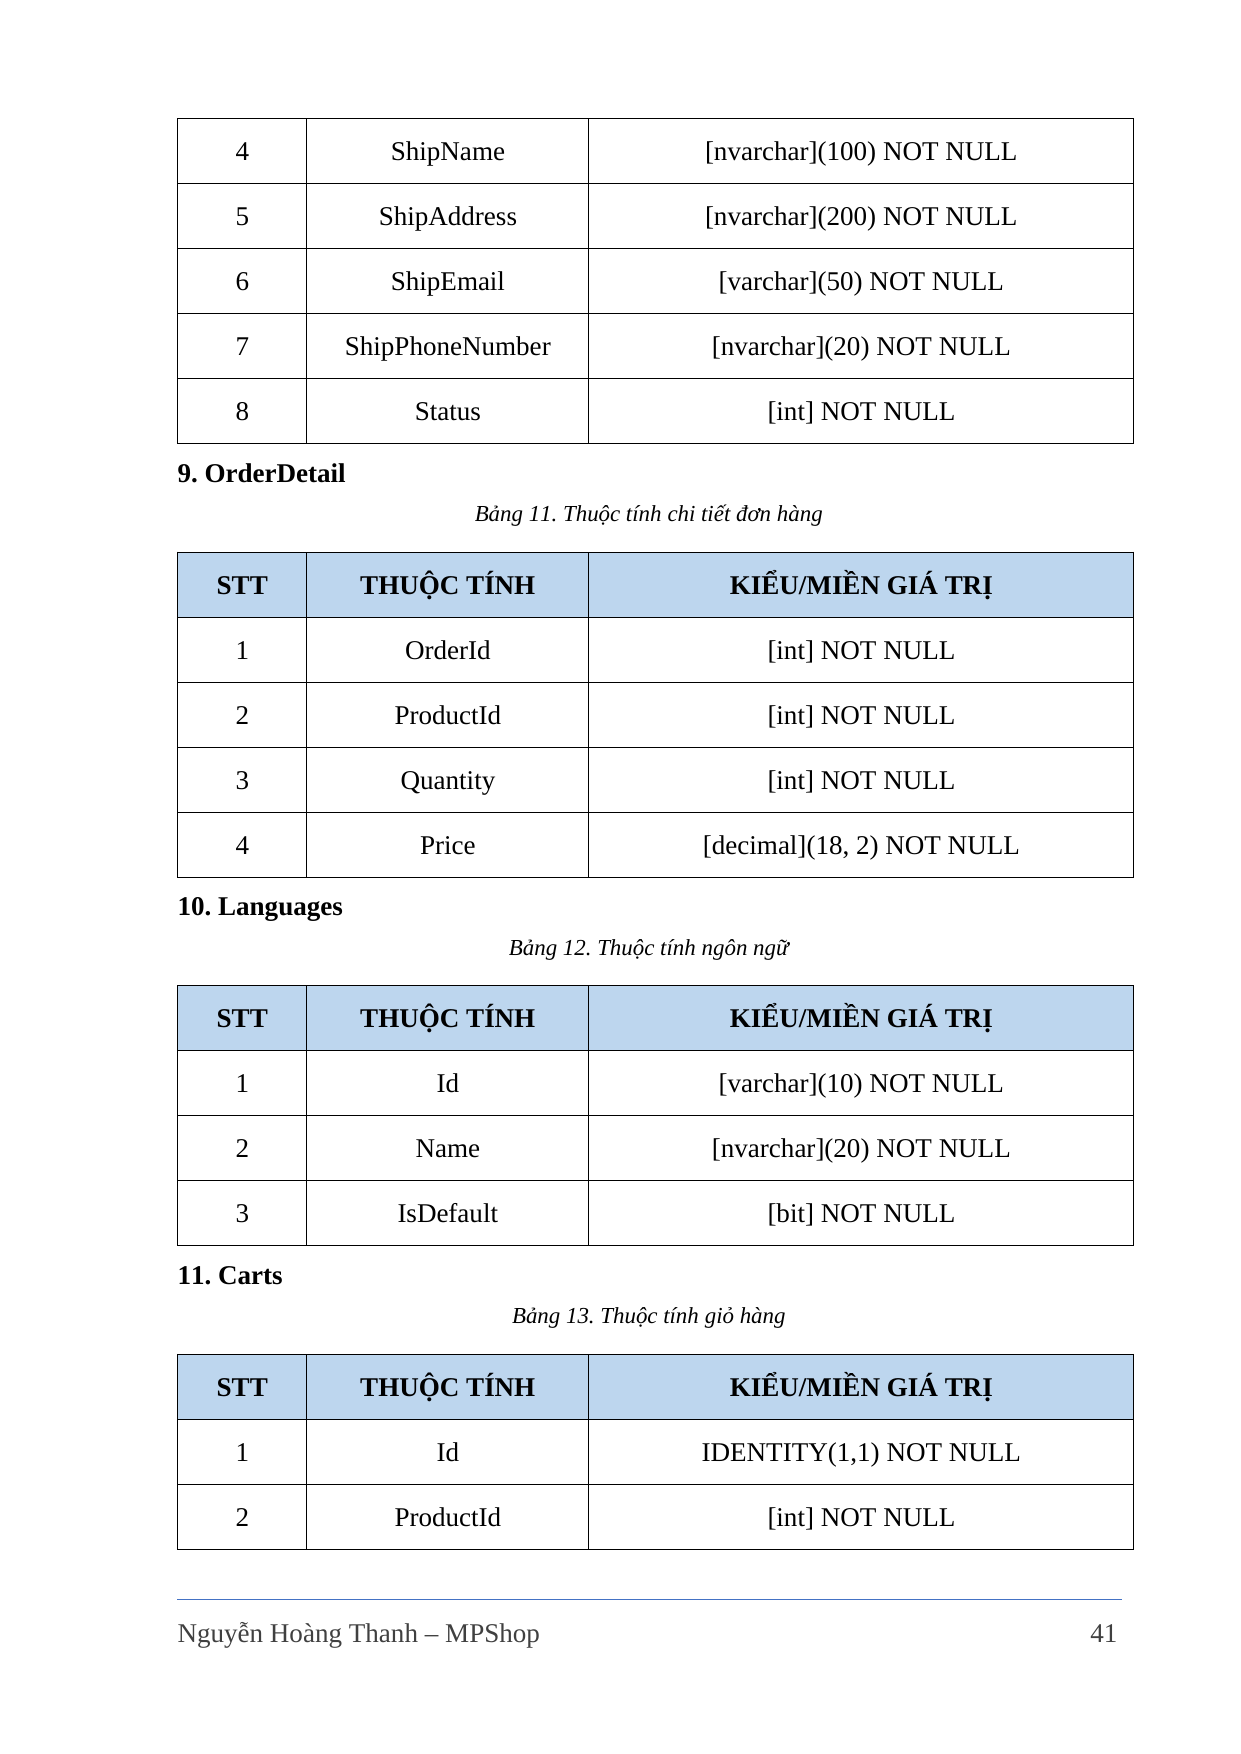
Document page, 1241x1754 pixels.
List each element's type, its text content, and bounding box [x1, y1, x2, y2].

table_cell ShipAddress [307, 184, 588, 248]
text 10. Languages [177, 890, 1122, 921]
table_cell 3 [178, 1181, 306, 1245]
table_cell 1 [178, 618, 306, 682]
table_cell 1 [178, 1051, 306, 1115]
text 11. Carts [177, 1259, 1122, 1290]
table_cell 1 [178, 1420, 306, 1484]
table_header THUỘC TÍNH [307, 1355, 588, 1419]
table_cell 7 [178, 314, 306, 378]
table_cell 8 [178, 379, 306, 443]
table_cell Id [307, 1051, 588, 1115]
table_cell [nvarchar](200) NOT NULL [589, 184, 1133, 248]
table_cell Id [307, 1420, 588, 1484]
table_cell Quantity [307, 748, 588, 812]
table_cell [int] NOT NULL [589, 748, 1133, 812]
table_cell [int] NOT NULL [589, 379, 1133, 443]
table_header THUỘC TÍNH [307, 553, 588, 617]
table_cell [decimal](18, 2) NOT NULL [589, 813, 1133, 877]
table_cell 4 [178, 813, 306, 877]
table_cell 4 [178, 119, 306, 183]
table_cell ShipName [307, 119, 588, 183]
table_header STT [178, 1355, 306, 1419]
table_cell Price [307, 813, 588, 877]
table_cell ProductId [307, 683, 588, 747]
table_cell 6 [178, 249, 306, 313]
table_cell 5 [178, 184, 306, 248]
table_cell 2 [178, 1485, 306, 1549]
table_cell ShipPhoneNumber [307, 314, 588, 378]
table_cell IsDefault [307, 1181, 588, 1245]
text 9. OrderDetail [177, 457, 1122, 488]
table_cell ShipEmail [307, 249, 588, 313]
table_cell IDENTITY(1,1) NOT NULL [589, 1420, 1133, 1484]
table_header THUỘC TÍNH [307, 986, 588, 1050]
table_cell [bit] NOT NULL [589, 1181, 1133, 1245]
table_cell [varchar](10) NOT NULL [589, 1051, 1133, 1115]
table_cell 2 [178, 683, 306, 747]
table_cell Status [307, 379, 588, 443]
table_cell 3 [178, 748, 306, 812]
table_cell 2 [178, 1116, 306, 1180]
table_cell ProductId [307, 1485, 588, 1549]
table_cell Name [307, 1116, 588, 1180]
table_cell [nvarchar](20) NOT NULL [589, 1116, 1133, 1180]
table_cell [nvarchar](100) NOT NULL [589, 119, 1133, 183]
table_cell [nvarchar](20) NOT NULL [589, 314, 1133, 378]
table_header KIỂU/MIỀN GIÁ TRỊ [589, 986, 1133, 1050]
table_header KIỂU/MIỀN GIÁ TRỊ [589, 553, 1133, 617]
table_cell OrderId [307, 618, 588, 682]
table_cell [int] NOT NULL [589, 618, 1133, 682]
table_header STT [178, 986, 306, 1050]
table_header STT [178, 553, 306, 617]
table_cell [int] NOT NULL [589, 1485, 1133, 1549]
table_cell [varchar](50) NOT NULL [589, 249, 1133, 313]
table_cell [int] NOT NULL [589, 683, 1133, 747]
table_header KIỂU/MIỀN GIÁ TRỊ [589, 1355, 1133, 1419]
